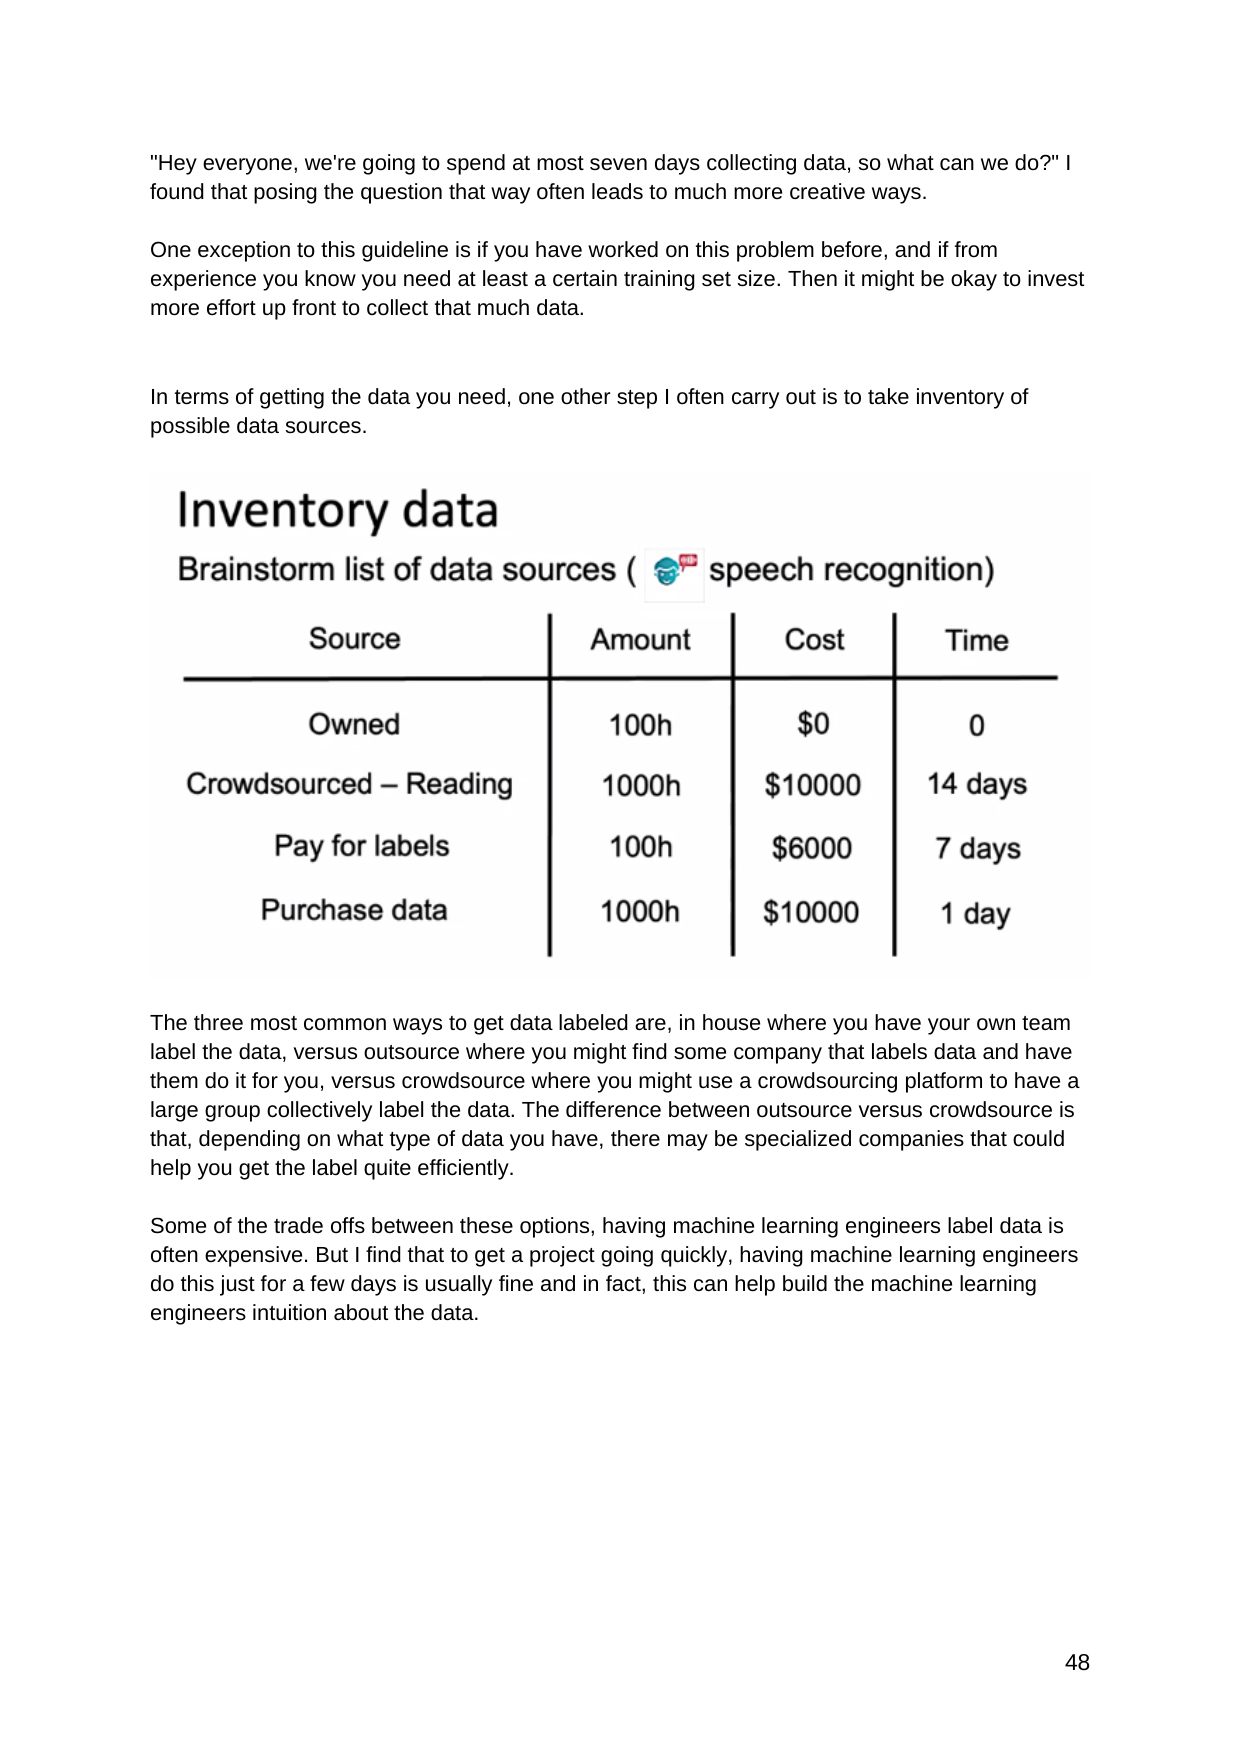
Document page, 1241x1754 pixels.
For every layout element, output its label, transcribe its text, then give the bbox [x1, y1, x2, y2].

text The three most common ways to get data labeled are, in house where you have your own team label the data, versus outsource where you might find some company that labels data and have them do it for you, versus crowdsource where you might use a crowdsourcing platform to have a large group collectively label the data. The difference between outsource versus crowdsource is that, depending on what type of data you have, there may be specialized companies that could help you get the label quite efficiently. [150, 1010, 1090, 1180]
text Some of the trade offs between these options, having machine learning engineers label data is often expensive. But I find that to get a project going quickly, having machine learning engineers do this just for a few days is usually fine and in fact, this can help build the machine learning engineers intuition about the data. [150, 1213, 1090, 1325]
picture [150, 471, 1091, 978]
text One exception to this guideline is if you have worked on this problem before, and if from experience you know you need at least a certain training set size. Then it might be okay to invest more effort up front to collect that much data. [150, 237, 1090, 320]
text In terms of getting the data you need, one other step I often carry out is to take inventory of possible data sources. [150, 384, 1090, 438]
text "Hey everyone, we're going to spend at most seven days collecting data, so what can we do?" I found that posing the question that way often leads to much more creative ways. [150, 150, 1090, 204]
